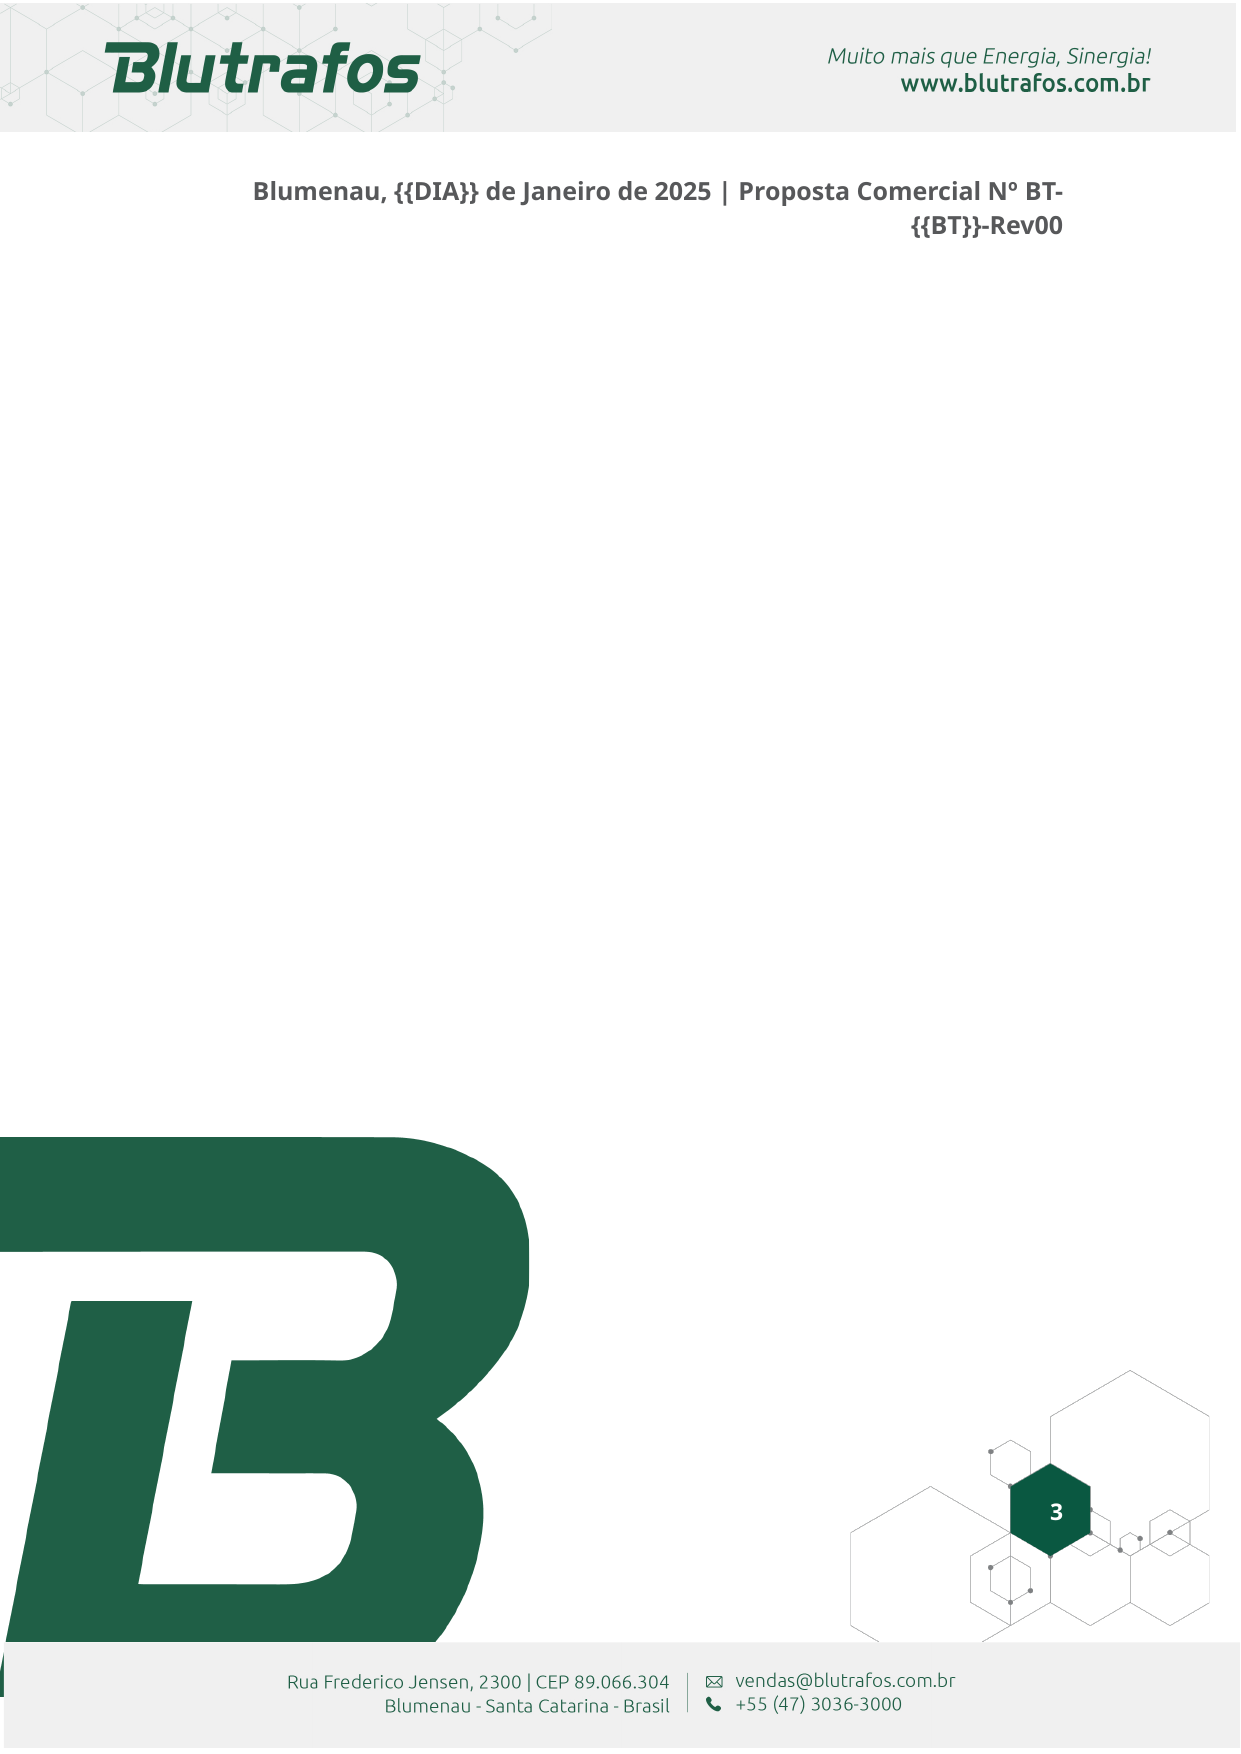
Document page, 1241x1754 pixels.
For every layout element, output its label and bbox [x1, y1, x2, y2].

picture [0, 3, 1236, 132]
picture [0, 1137, 1241, 1748]
